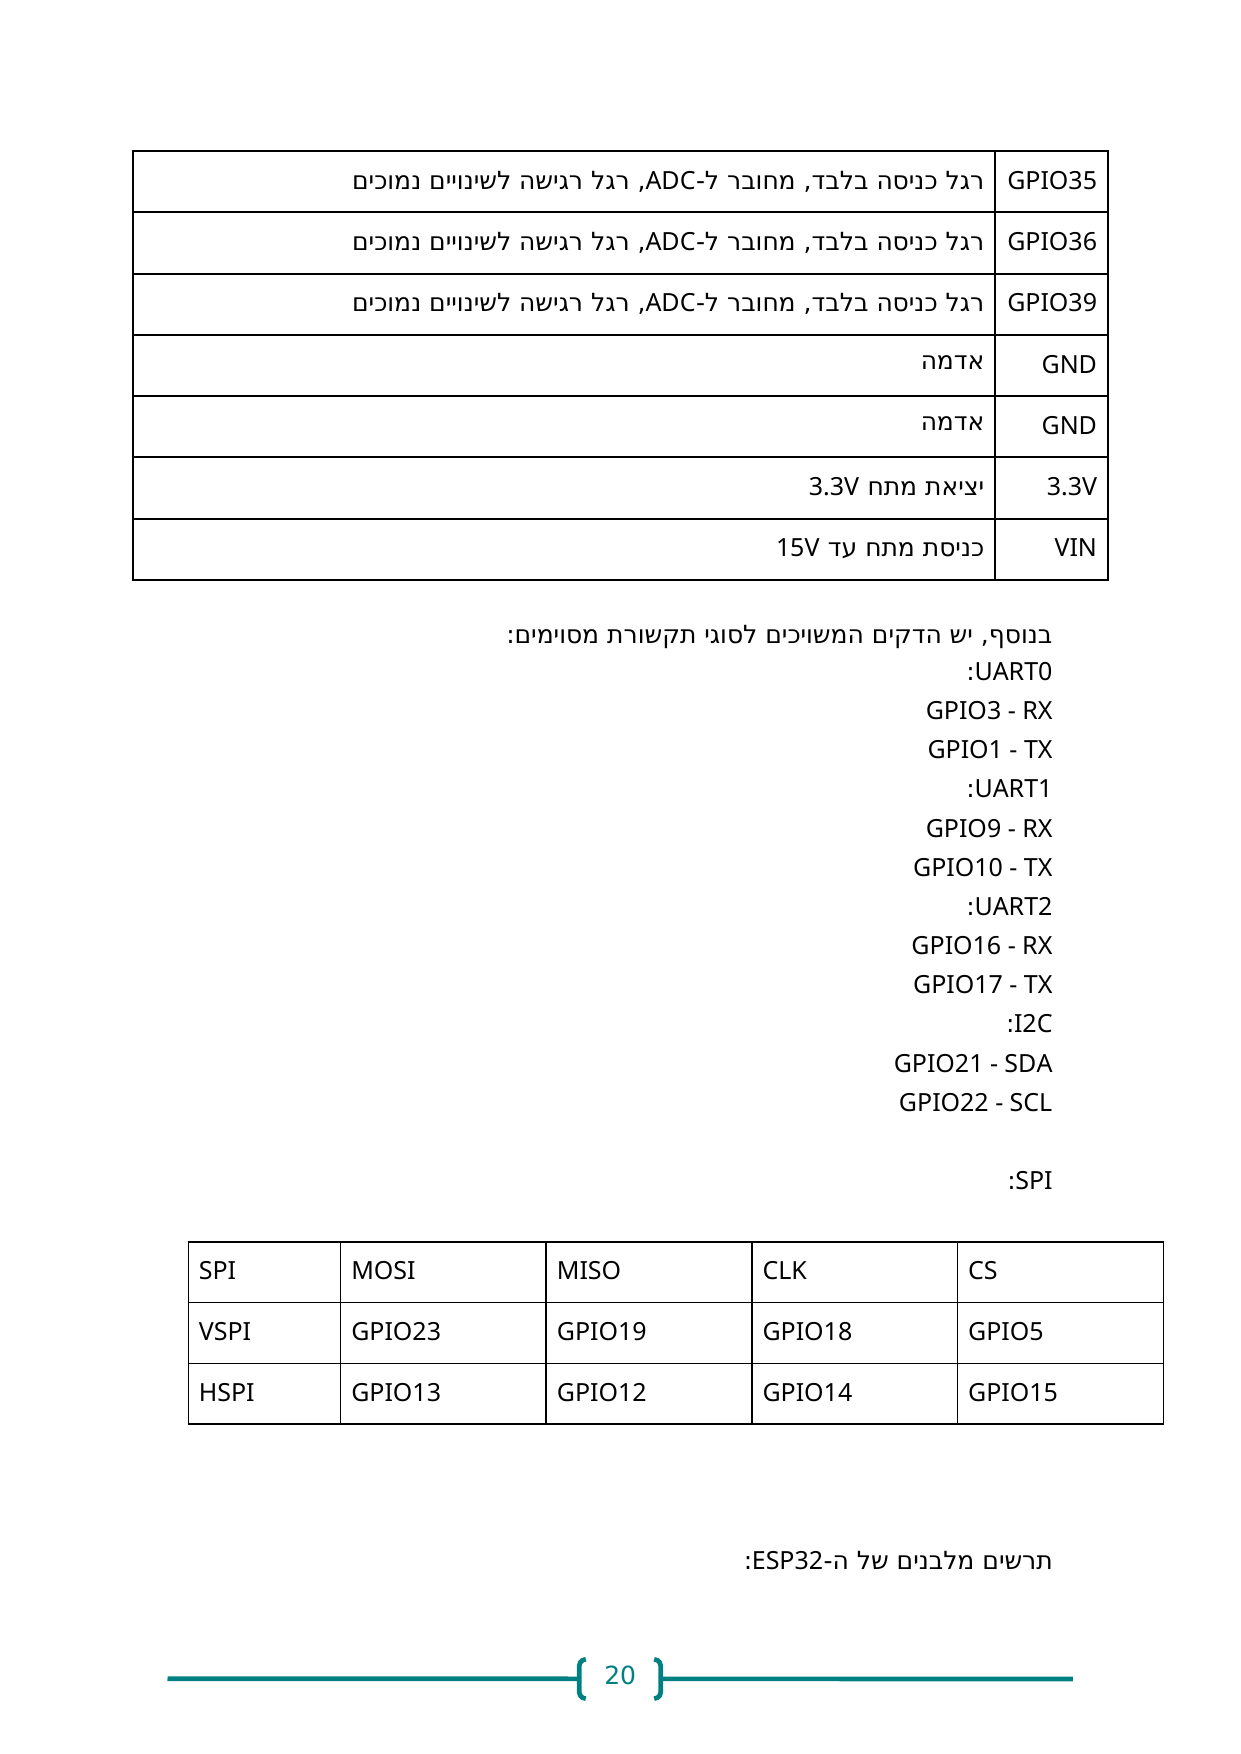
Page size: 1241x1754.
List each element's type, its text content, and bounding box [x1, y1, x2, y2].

text GPIO17 - TX [187, 967, 1053, 1001]
table_cell GPIO23 [341, 1303, 545, 1362]
text SPI: [187, 1163, 1053, 1197]
table_cell VIN [996, 520, 1107, 579]
table_header MISO [547, 1243, 751, 1302]
text תרשים מלבנים של ה-ESP32: [187, 1542, 1053, 1576]
text UART2: [187, 888, 1053, 923]
table_cell GPIO39 [996, 275, 1107, 334]
table_cell VSPI [189, 1303, 340, 1362]
text GPIO9 - RX [187, 810, 1053, 844]
table_header CS [958, 1243, 1163, 1302]
table_cell GPIO18 [753, 1303, 957, 1362]
text GPIO3 - RX [187, 693, 1053, 727]
text GPIO22 - SCL [187, 1084, 1053, 1118]
table_cell GPIO5 [958, 1303, 1163, 1362]
table_cell GPIO35 [996, 152, 1107, 211]
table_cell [134, 275, 994, 334]
table_header SPI [189, 1243, 340, 1302]
text GPIO21 - SDA [187, 1045, 1053, 1079]
table_cell אדמה [134, 397, 994, 456]
table_cell GPIO36 [996, 213, 1107, 272]
table_cell GPIO15 [958, 1364, 1163, 1423]
text I2C: [187, 1006, 1053, 1040]
text GPIO10 - TX [187, 849, 1053, 883]
text בנוסף, יש הדקים המשויכים לסוגי תקשורת מסוימים: [187, 620, 1053, 649]
table_header CLK [753, 1243, 957, 1302]
text GPIO16 - RX [187, 928, 1053, 962]
text UART0: [187, 653, 1053, 688]
table_cell GND [996, 397, 1107, 456]
table_cell אדמה [134, 336, 994, 395]
table_cell 3.3V [996, 458, 1107, 517]
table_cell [134, 213, 994, 272]
text UART1: [187, 771, 1053, 805]
table_cell GND [996, 336, 1107, 395]
table_cell GPIO13 [341, 1364, 545, 1423]
text GPIO1 - TX [187, 732, 1053, 766]
table_cell GPIO19 [547, 1303, 751, 1362]
table_header MOSI [341, 1243, 545, 1302]
table_cell HSPI [189, 1364, 340, 1423]
table_cell כניסת מתח עד 15V [134, 520, 994, 579]
table_cell GPIO14 [753, 1364, 957, 1423]
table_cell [134, 152, 994, 211]
table_cell GPIO12 [547, 1364, 751, 1423]
table_cell יציאת מתח 3.3V [134, 458, 994, 517]
